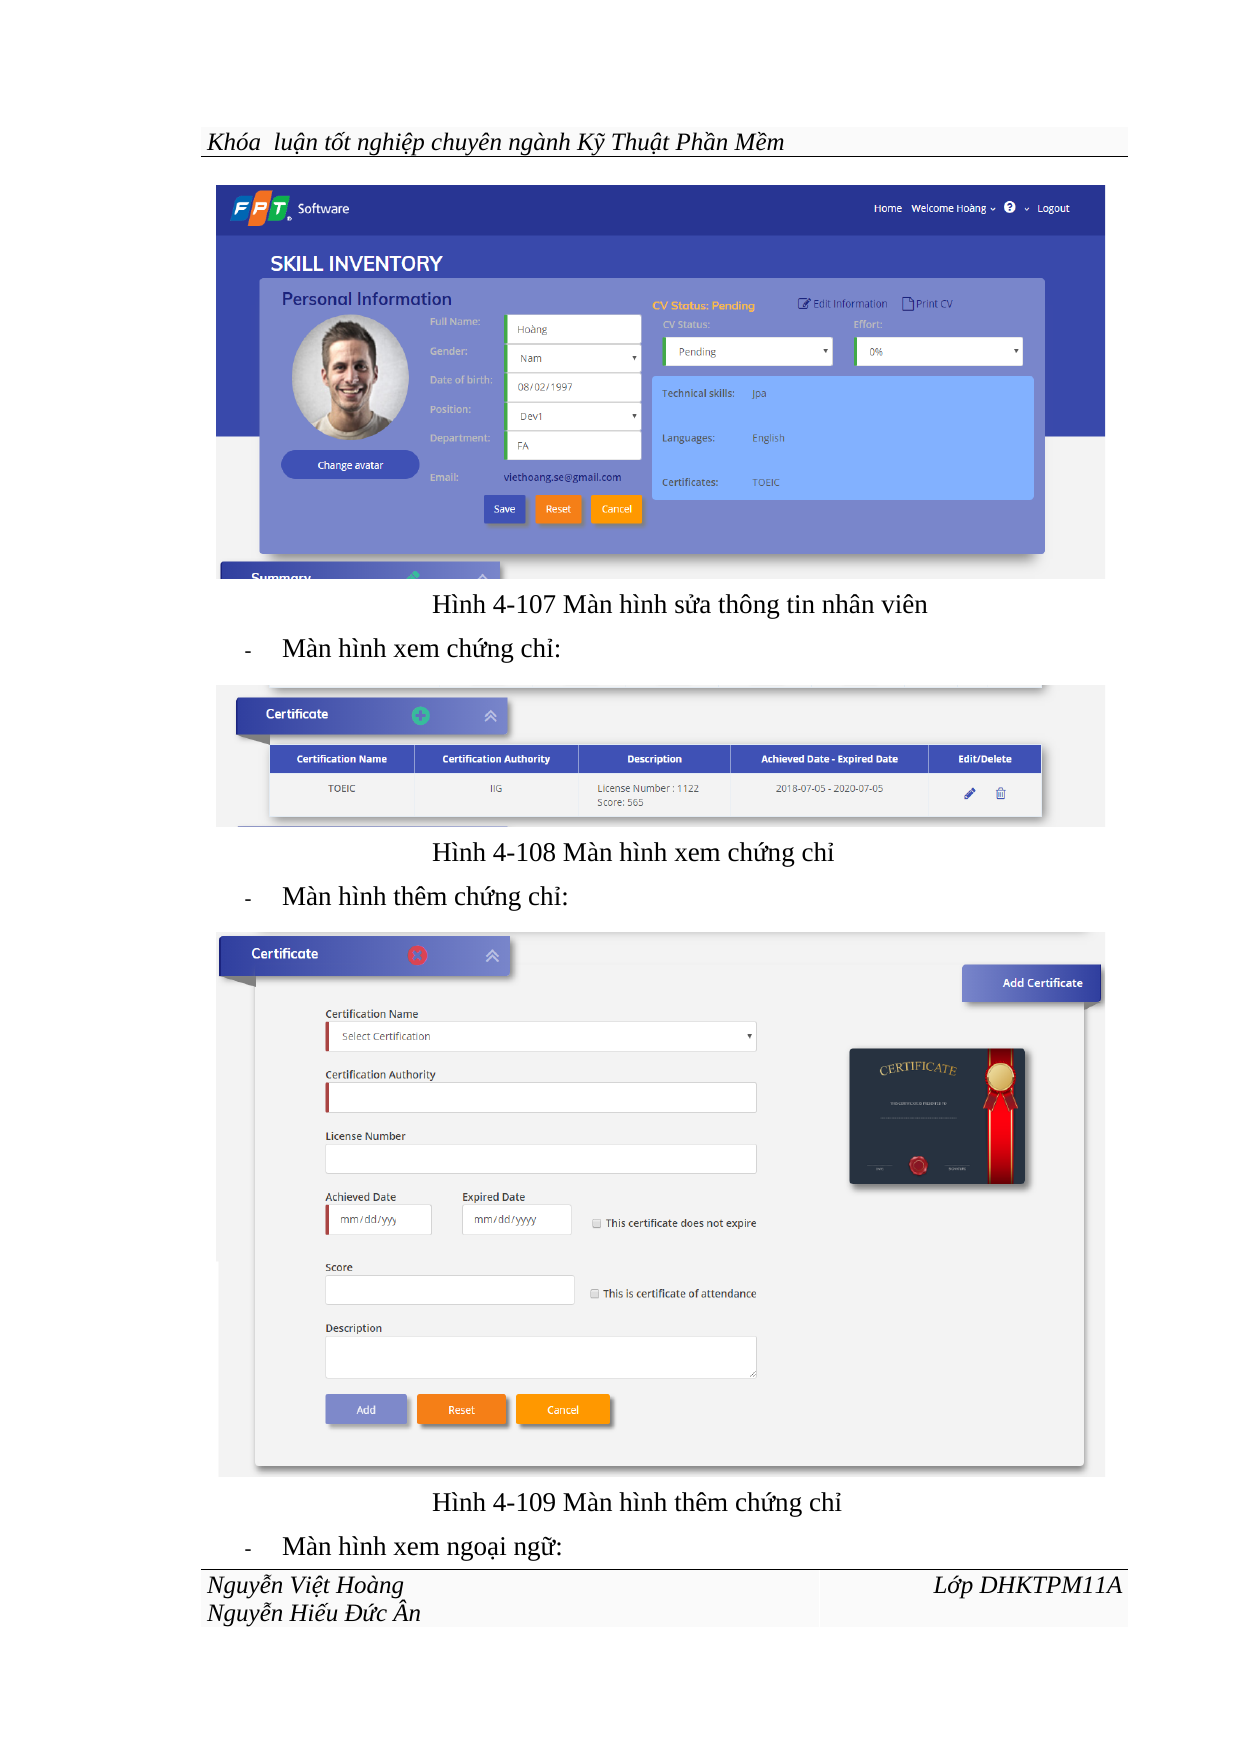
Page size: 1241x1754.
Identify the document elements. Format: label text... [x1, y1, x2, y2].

text Hình 4-2 Màn hình sửa thông tin nhân viên [357, 588, 1122, 619]
text Hình 4-3 Màn hình xem chứng chỉ [357, 836, 1122, 867]
picture [216, 932, 1106, 1477]
text Hình 4-4 Màn hình thêm chứng chỉ [357, 1486, 1122, 1517]
list Màn hình xem ngoại ngữ: [244, 1529, 1122, 1561]
picture [216, 185, 1106, 579]
list Màn hình thêm chứng chỉ: [244, 880, 1122, 911]
list Màn hình xem chứng chỉ: [244, 632, 1122, 663]
picture [216, 685, 1106, 827]
